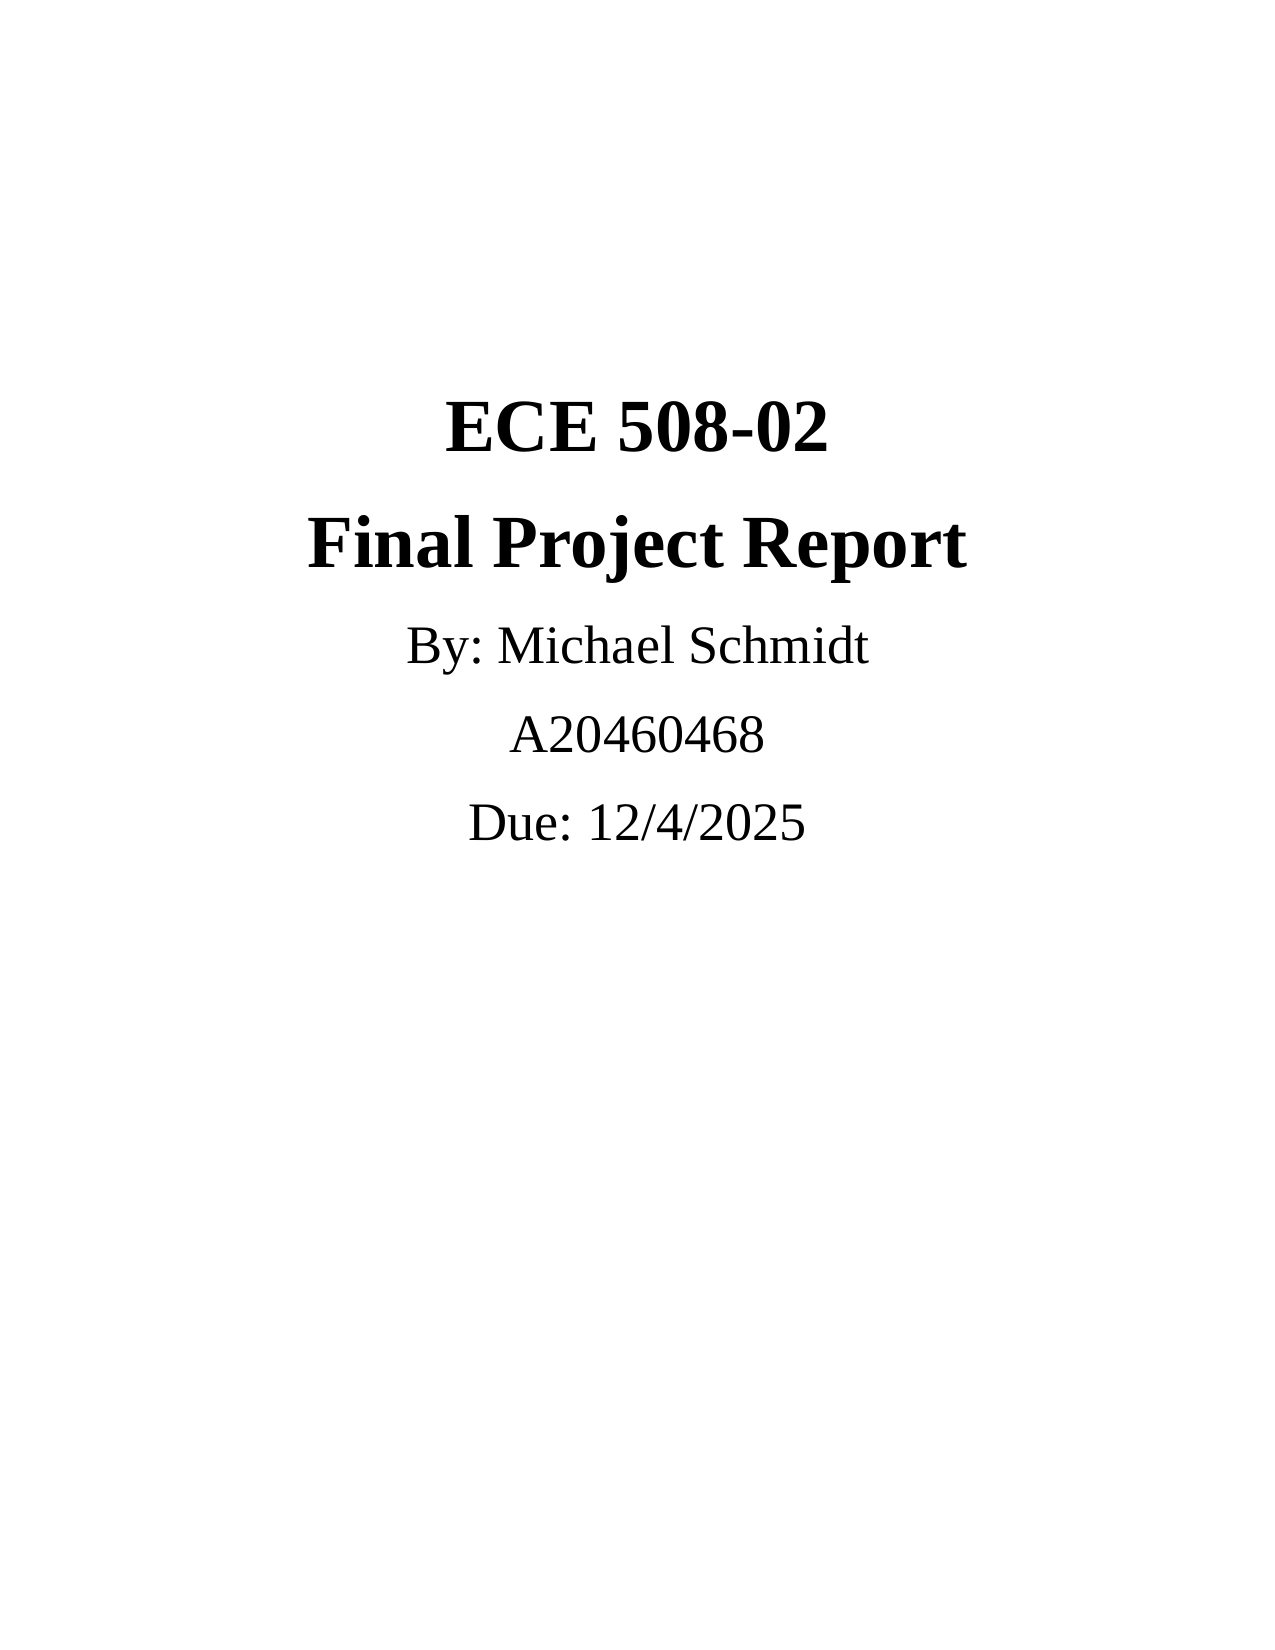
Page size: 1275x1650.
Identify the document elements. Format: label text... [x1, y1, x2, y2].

text By: Michael Schmidt [150, 613, 1125, 676]
text ECE 508-02 [150, 382, 1125, 468]
text A20460468 [150, 702, 1125, 764]
text Final Project Report [150, 497, 1125, 584]
text Due: 12/4/2025 [150, 790, 1125, 852]
